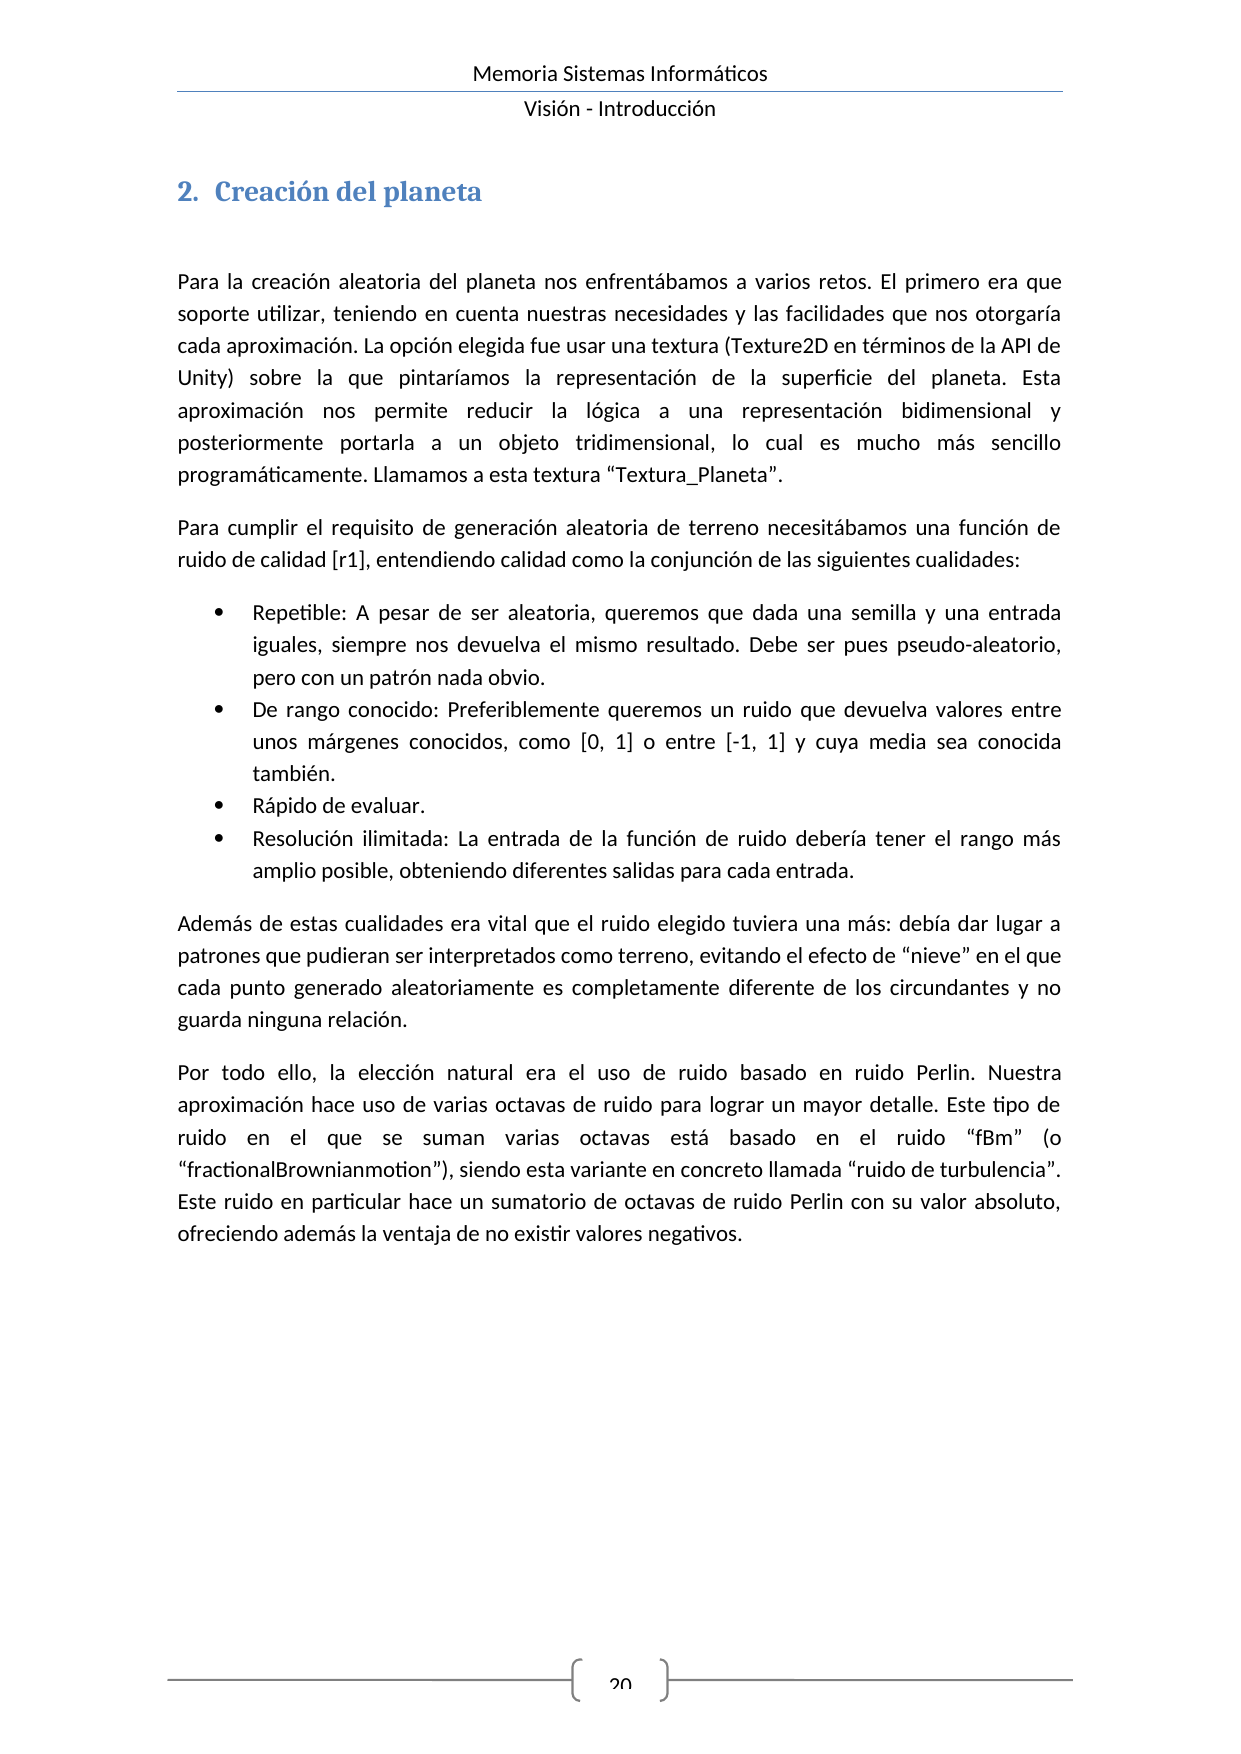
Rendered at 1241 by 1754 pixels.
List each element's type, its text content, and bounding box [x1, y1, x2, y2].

text Además de estas cualidades era vital que el ruido elegido tuviera una más: debía dar lugar a patrones que pudieran ser interpretados como terreno, evitando el efecto de “nieve” en el que cada punto generado aleatoriamente es completamente diferente de los circundantes y no guarda ninguna relación. [177, 909, 1063, 1033]
subtitle Creación del planeta [177, 175, 1063, 209]
list Resolución ilimitada: La entrada de la función de ruido debería tener el rango más amplio posible, obteniendo diferentes salidas para cada entrada. [215, 824, 1063, 884]
list De rango conocido: Preferiblemente queremos un ruido que devuelva valores entre unos márgenes conocidos, como [0, 1] o entre [-1, 1] y cuya media sea conocida también. [215, 695, 1063, 787]
text Por todo ello, la elección natural era el uso de ruido basado en ruido Perlin. Nuestra aproximación hace uso de varias octavas de ruido para lograr un mayor detalle. Este tipo de ruido en el que se suman varias octavas está basado en el ruido “fBm” (o “fractionalBrownianmotion”), siendo esta variante en concreto llamada “ruido de turbulencia”. Este ruido en particular hace un sumatorio de octavas de ruido Perlin con su valor absoluto, ofreciendo además la ventaja de no existir valores negativos. [177, 1058, 1063, 1247]
text Para la creación aleatoria del planeta nos enfrentábamos a varios retos. El primero era que soporte utilizar, teniendo en cuenta nuestras necesidades y las facilidades que nos otorgaría cada aproximación. La opción elegida fue usar una textura (Texture2D en términos de la API de Unity) sobre la que pintaríamos la representación de la superficie del planeta. Esta aproximación nos permite reducir la lógica a una representación bidimensional y posteriormente portarla a un objeto tridimensional, lo cual es mucho más sencillo programáticamente. Llamamos a esta textura “Textura_Planeta”. [177, 267, 1063, 488]
list Repetible: A pesar de ser aleatoria, queremos que dada una semilla y una entrada iguales, siempre nos devuelva el mismo resultado. Debe ser pues pseudo-aleatorio, pero con un patrón nada obvio. [215, 598, 1063, 691]
text Para cumplir el requisito de generación aleatoria de terreno necesitábamos una función de ruido de calidad [r1], entendiendo calidad como la conjunción de las siguientes cualidades: [177, 513, 1063, 573]
list Rápido de evaluar. [215, 791, 1063, 819]
